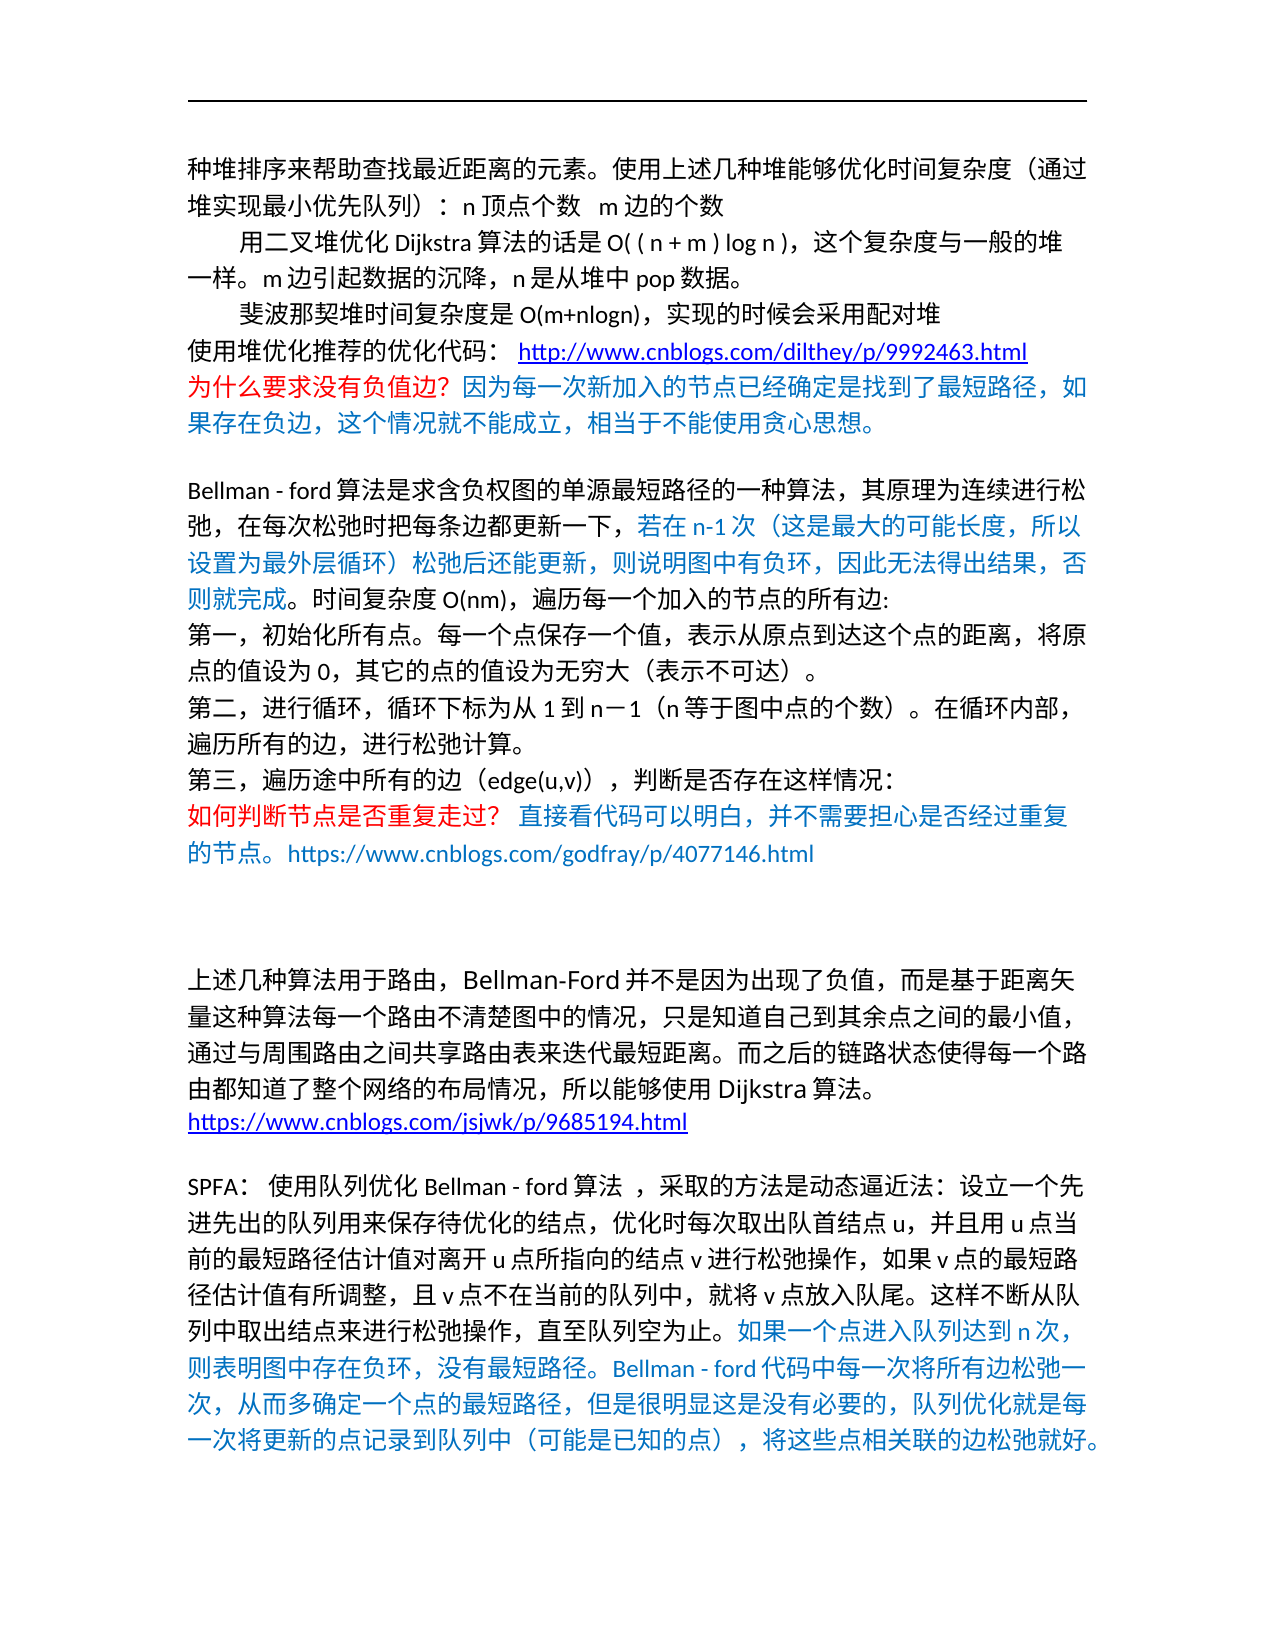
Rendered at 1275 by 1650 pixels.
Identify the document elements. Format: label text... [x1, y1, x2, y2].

text Bellman - ford算法是求含负权图的单源最短路径的一种算法，其原理为连续进行松弛，在每次松弛时把每条边都更新一下，若在n-1次（这是最大的可能长度，所以设置为最外层循环）松弛后还能更新，则说明图中有负环，因此无法得出结果，否则就完成。时间复杂度O(nm)，遍历每一个加入的节点的所有边: [187, 471, 1087, 616]
text 上述几种算法用于路由，Bellman-Ford并不是因为出现了负值，而是基于距离矢量这种算法每一个路由不清楚图中的情况，只是知道自己到其余点之间的最小值，通过与周围路由之间共享路由表来迭代最短距离。而之后的链路状态使得每一个路由都知道了整个网络的布局情况，所以能够使用Dijkstra算法。 [187, 961, 1087, 1106]
text 为什么要求没有负值边？因为每一次新加入的节点已经确定是找到了最短路径，如果存在负边，这个情况就不能成立，相当于不能使用贪心思想。 [187, 367, 1087, 440]
text SPFA： 使用队列优化 Bellman - ford算法 ，采取的方法是动态逼近法：设立一个先进先出的队列用来保存待优化的结点，优化时每次取出队首结点u，并且用u点当前的最短路径估计值对离开u点所指向的结点v进行松弛操作，如果v点的最短路径估计值有所调整，且v点不在当前的队列中，就将v点放入队尾。这样不断从队列中取出结点来进行松弛操作，直至队列空为止。如果一个点进入队列达到n次，则表明图中存在负环，没有最短路径。Bellman - ford代码中每一次将所有边松弛一次，从而多确定一个点的最短路径，但是很明显这是没有必要的，队列优化就是每一次将更新的点记录到队列中（可能是已知的点），将这些点相关联的边松弛就好。 [187, 1167, 1087, 1457]
text 用二叉堆优化Dijkstra算法的话是O( ( n + m ) log n )，这个复杂度与一般的堆一样。m边引起数据的沉降，n是从堆中pop数据。 [187, 222, 1087, 295]
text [187, 150, 1087, 222]
text https://www.cnblogs.com/jsjwk/p/9685194.html [187, 1106, 1087, 1136]
text 如何判断节点是否重复走过？ 直接看代码可以明白，并不需要担心是否经过重复的节点。https://www.cnblogs.com/godfray/p/4077146.html [187, 797, 1087, 869]
text 斐波那契堆时间复杂度是O(m+nlogn)，实现的时候会采用配对堆 [187, 295, 1087, 331]
text 第一，初始化所有点。每一个点保存一个值，表示从原点到达这个点的距离，将原点的值设为0，其它的点的值设为无穷大（表示不可达）。 第二，进行循环，循环下标为从1到n－1（n等于图中点的个数）。在循环内部，遍历所有的边，进行松弛计算。 第三，遍历途中所有的边（edge(u,v)），判断是否存在这样情况： [187, 616, 1087, 797]
text 使用堆优化推荐的优化代码： http://www.cnblogs.com/dilthey/p/9992463.html [187, 331, 1087, 367]
